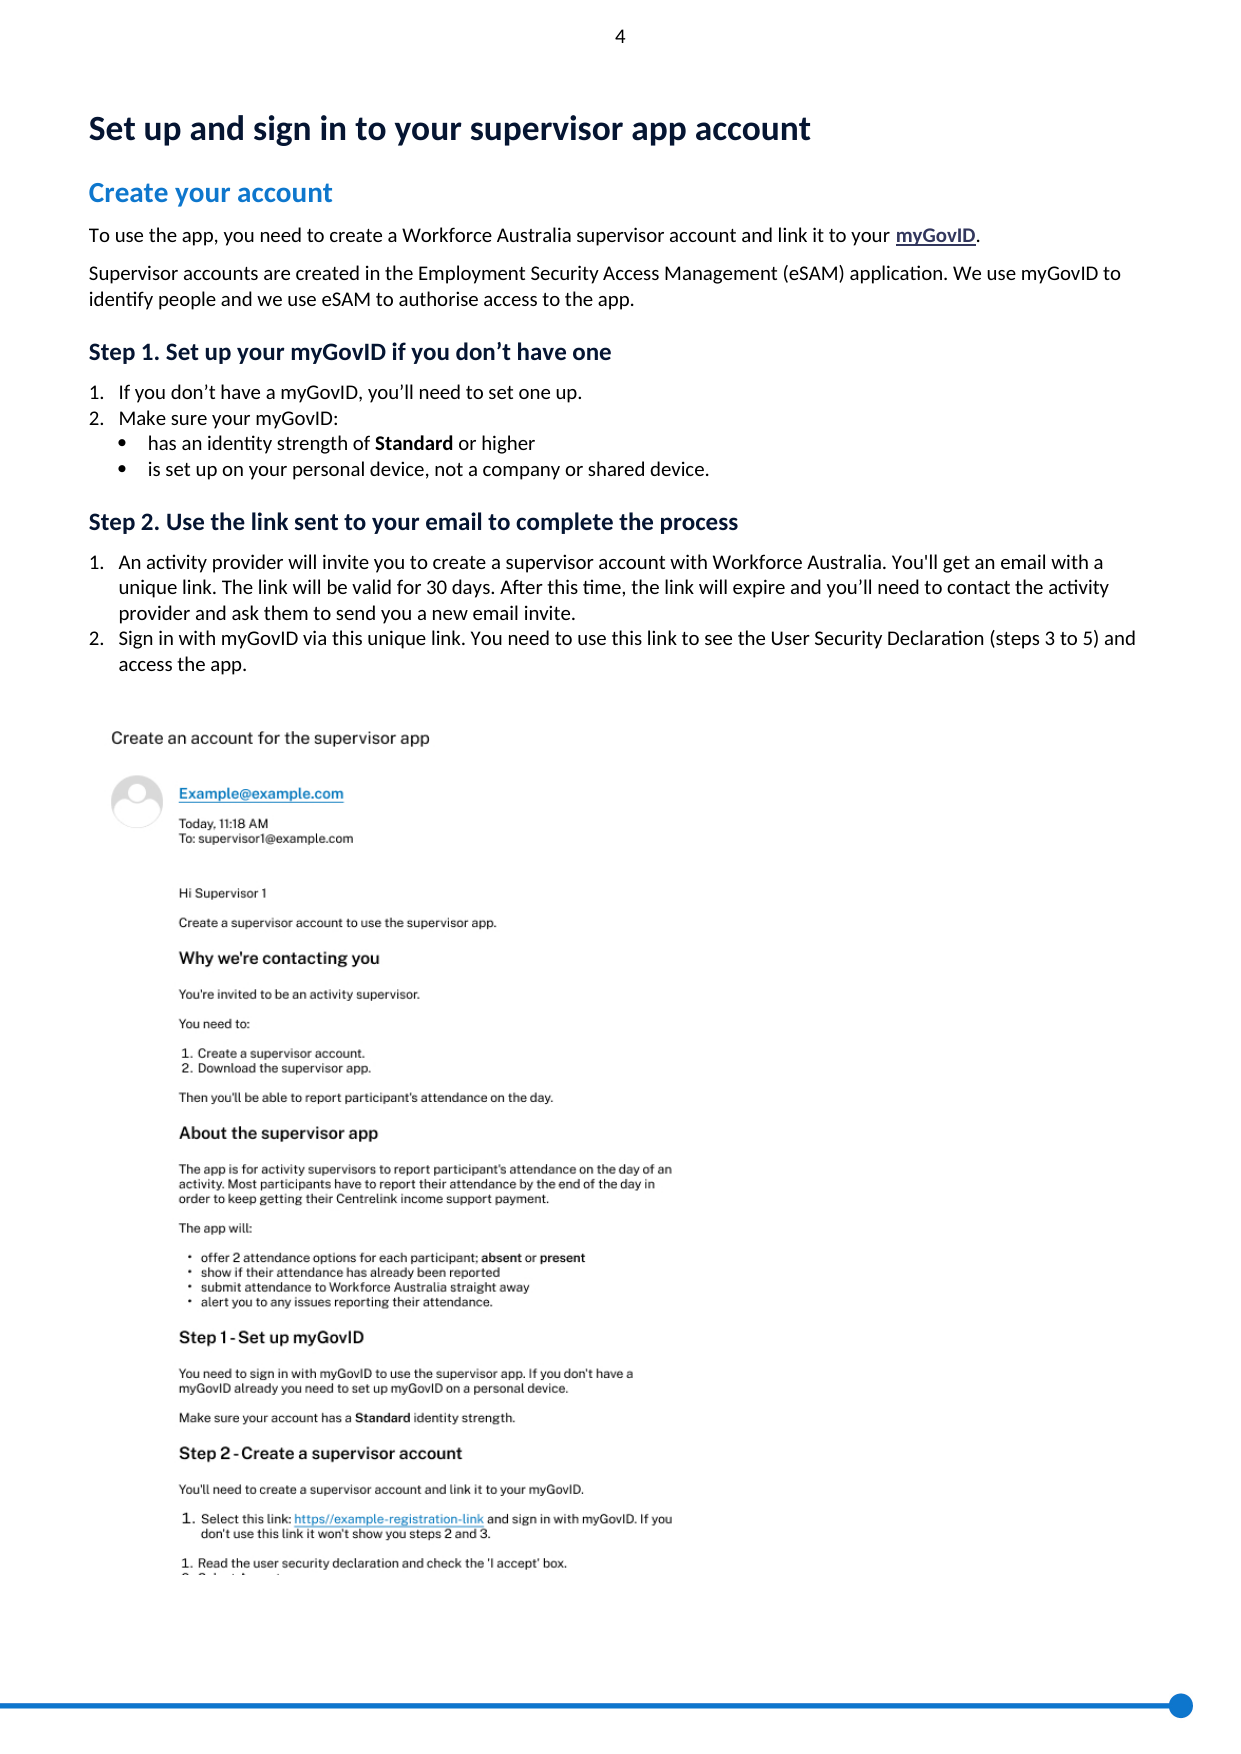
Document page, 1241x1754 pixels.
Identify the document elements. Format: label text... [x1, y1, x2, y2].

list is set up on your personal device, not a company or shared device. [118, 456, 1152, 481]
list Sign in with myGovID via this unique link. You need to use this link to see the User Security Declaration (steps 3 to 5) and access the app. [89, 625, 1152, 676]
picture [88, 688, 716, 1575]
subtitle Step 2. Use the link sent to your email to complete the process [89, 506, 1152, 537]
subtitle Set up and sign in to your supervisor app account [89, 106, 1152, 149]
text Supervisor accounts are created in the Employment Security Access Management (eSAM) application. We use myGovID to identify people and we use eSAM to authorise access to the app. [89, 261, 1152, 311]
subtitle Create your account [89, 174, 1152, 210]
list has an identity strength of Standard or higher [118, 430, 1152, 456]
list An activity provider will invite you to create a supervisor account with Workforce Australia. You'll get an email with a unique link. The link will be valid for 30 days. After this time, the link will expire and you’ll need to contact the activity provider and ask them to send you a new email invite. [89, 549, 1152, 625]
subtitle Step 1. Set up your myGovID if you don’t have one [89, 336, 1152, 367]
picture [0, 1682, 1241, 1753]
list Make sure your myGovID: [89, 405, 1152, 430]
list If you don’t have a myGovID, you’ll need to set one up. [89, 379, 1152, 405]
text To use the app, you need to create a Workforce Australia supervisor account and link it to your myGovID. [89, 223, 1152, 248]
